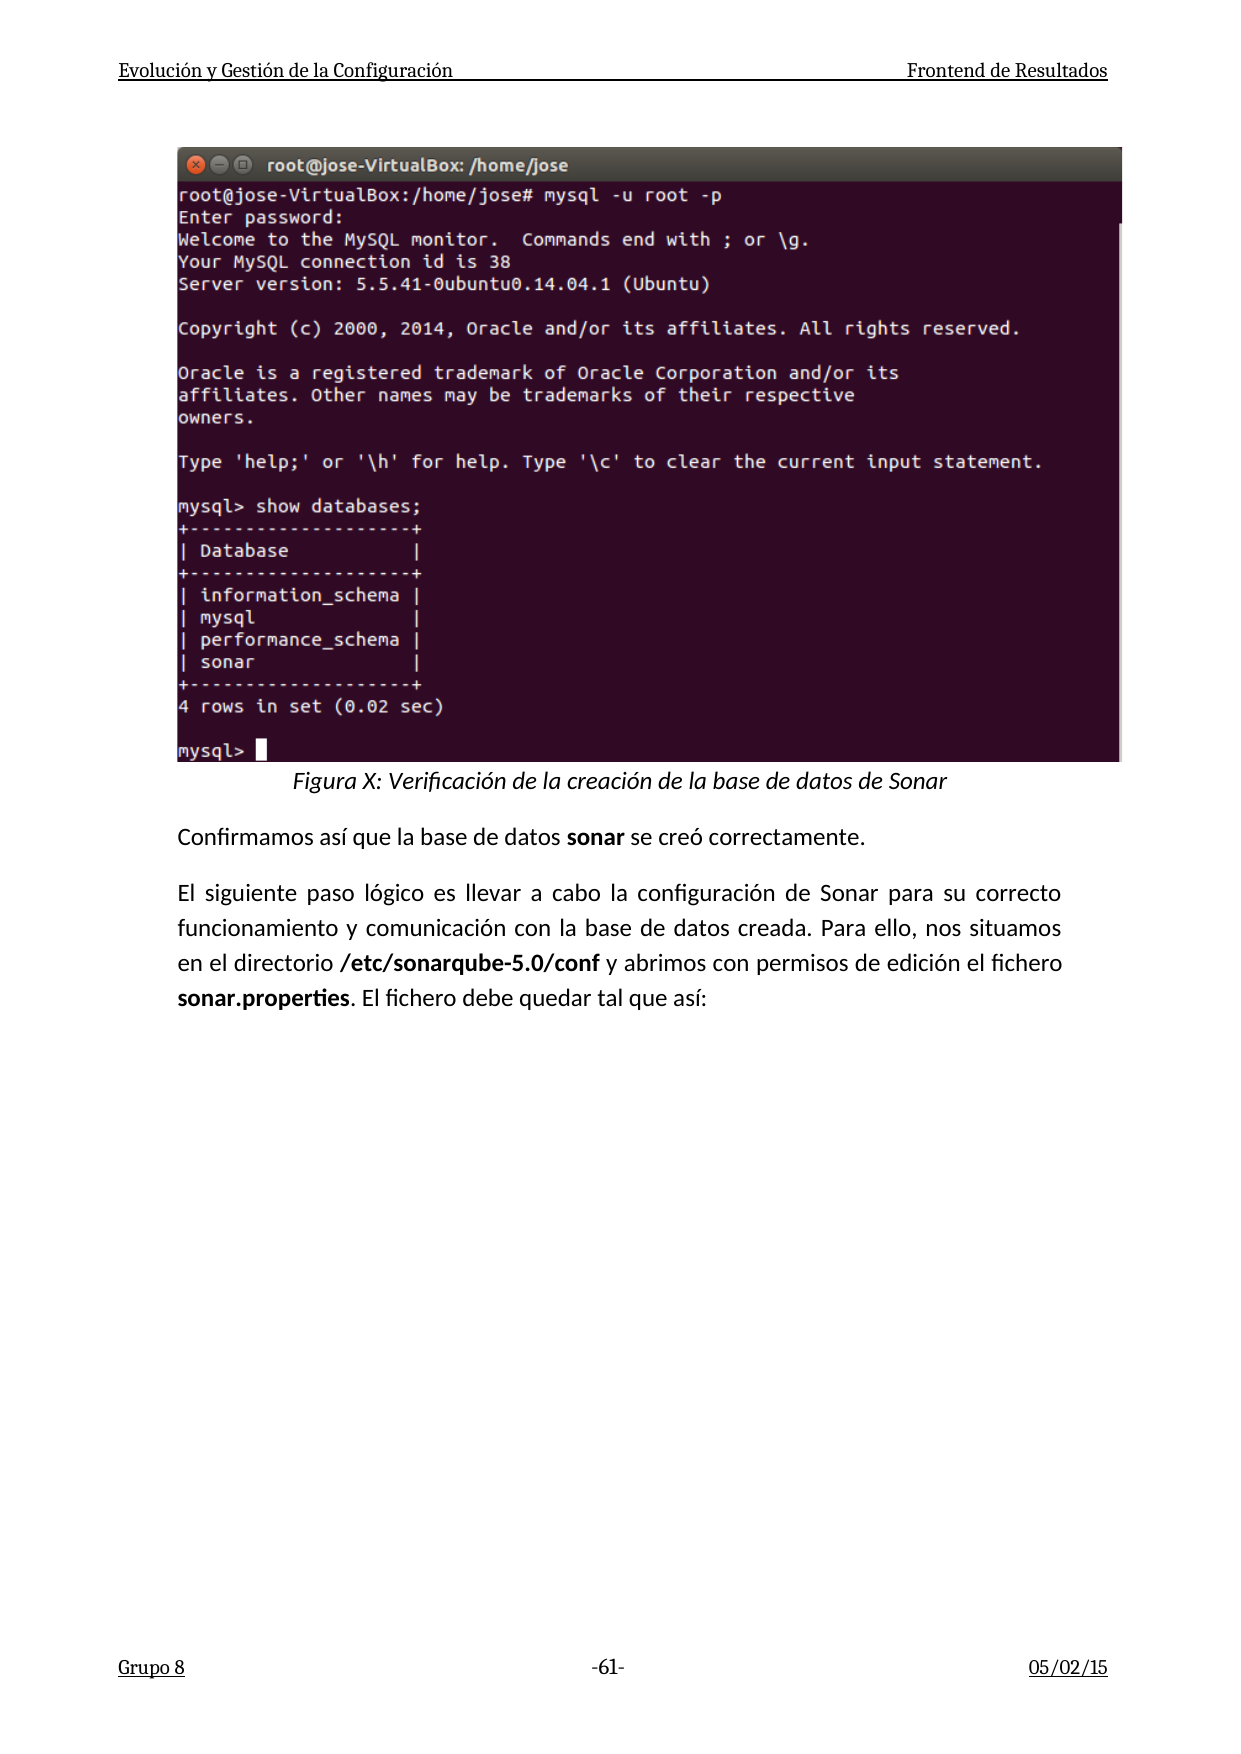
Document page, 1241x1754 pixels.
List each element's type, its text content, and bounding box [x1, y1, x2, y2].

text Confirmamos así que la base de datos sonar se creó correctamente. [177, 821, 1063, 852]
picture [177, 147, 1123, 762]
text Figura X: Verificación de la creación de la base de datos de Sonar [177, 765, 1063, 796]
text El siguiente paso lógico es llevar a cabo la configuración de Sonar para su correcto funcionamiento y comunicación con la base de datos creada. Para ello, nos situamos en el directorio /etc/sonarqube-5.0/conf y abrimos con permisos de edición el fichero sonar.properties. El fichero debe quedar tal que así: [177, 877, 1063, 1012]
